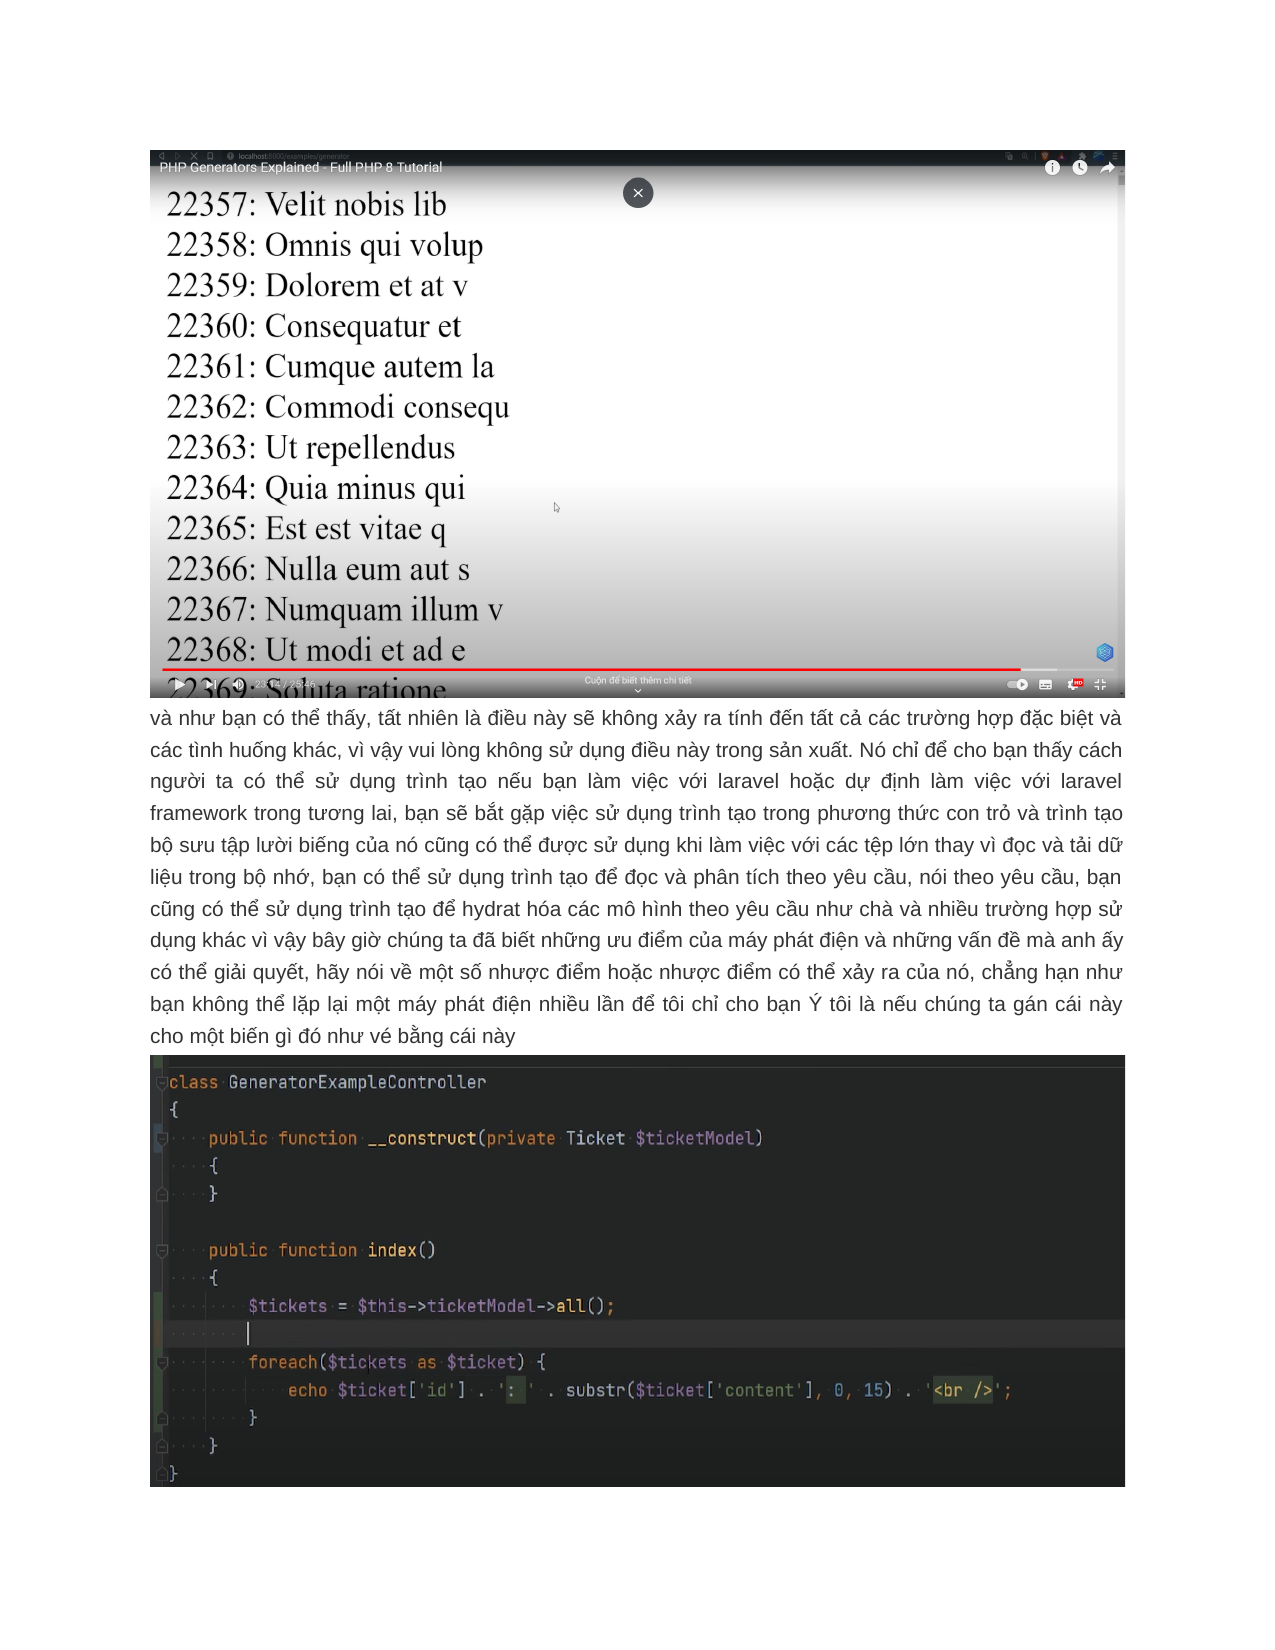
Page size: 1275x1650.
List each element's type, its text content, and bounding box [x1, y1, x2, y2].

picture [150, 1055, 1125, 1487]
text và như bạn có thể thấy, tất nhiên là điều này sẽ không xảy ra tính đến tất cả các trường hợp đặc biệt và các tình huống khác, vì vậy vui lòng không sử dụng điều này trong sản xuất. Nó chỉ để cho bạn thấy cách người ta có thể sử dụng trình tạo nếu bạn làm việc với laravel hoặc dự định làm việc với laravel framework trong tương lai, bạn sẽ bắt gặp việc sử dụng trình tạo trong phương thức con trỏ và trình tạo bộ sưu tập lười biếng của nó cũng có thể được sử dụng khi làm việc với các tệp lớn thay vì đọc và tải dữ liệu trong bộ nhớ, bạn có thể sử dụng trình tạo để đọc và phân tích theo yêu cầu, nói theo yêu cầu, bạn cũng có thể sử dụng trình tạo để hydrat hóa các mô hình theo yêu cầu như chà và nhiều trường hợp sử dụng khác vì vậy bây giờ chúng ta đã biết những ưu điểm của máy phát điện và những vấn đề mà anh ấy có thể giải quyết, hãy nói về một số nhược điểm hoặc nhược điểm có thể xảy ra của nó, chẳng hạn như bạn không thể lặp lại một máy phát điện nhiều lần để tôi chỉ cho bạn Ý tôi là nếu chúng ta gán cái này cho một biến gì đó như vé bằng cái này [150, 706, 1125, 1047]
picture [150, 150, 1125, 698]
